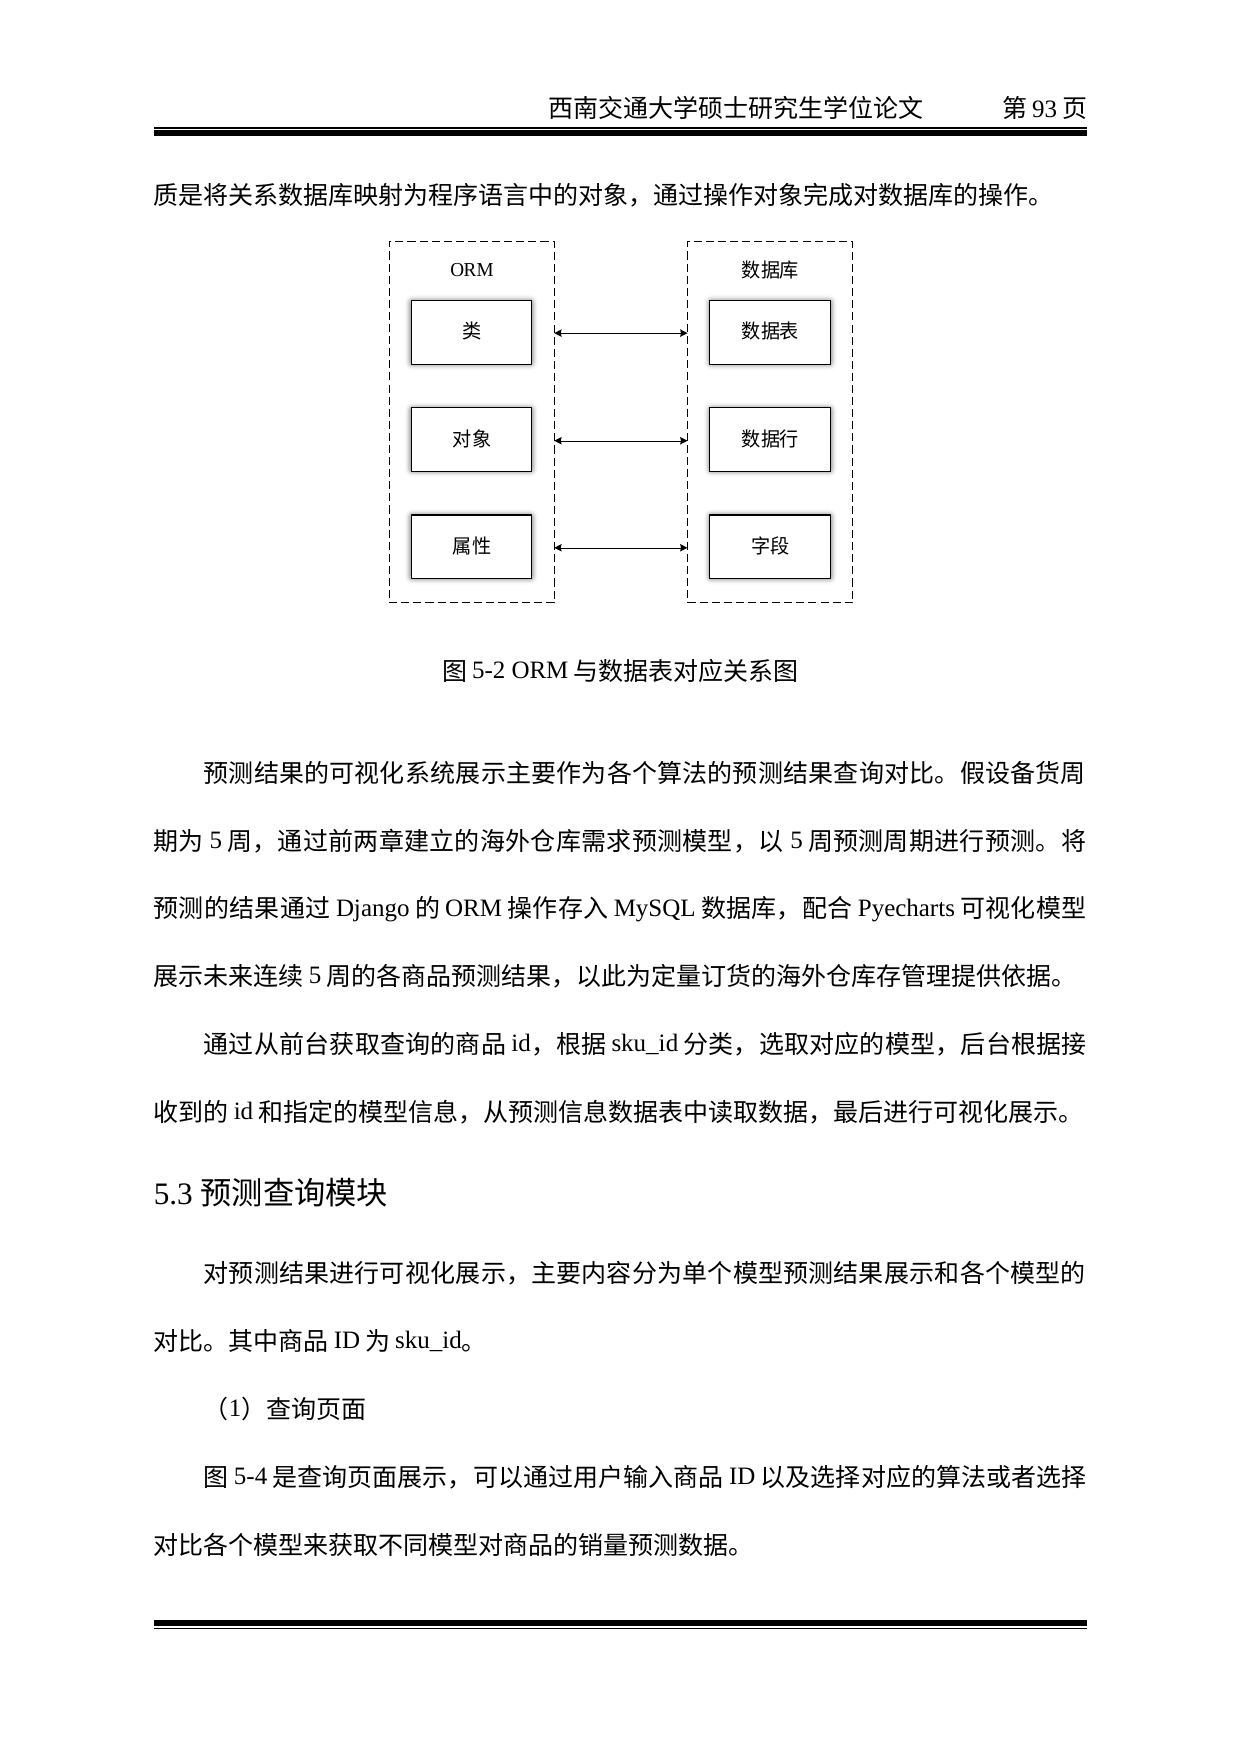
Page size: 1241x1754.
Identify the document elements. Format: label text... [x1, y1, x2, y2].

text （1）查询页面 [153, 1373, 1087, 1441]
text 图5-2 ORM与数据表对应关系图 [153, 635, 1087, 703]
text 通过从前台获取查询的商品id，根据sku_id分类，选取对应的模型，后台根据接收到的id和指定的模型信息，从预测信息数据表中读取数据，最后进行可视化展示。 [153, 1009, 1087, 1145]
text 图5-4是查询页面展示，可以通过用户输入商品ID以及选择对应的算法或者选择对比各个模型来获取不同模型对商品的销量预测数据。 [153, 1441, 1087, 1577]
subtitle 5.3 预测查询模块 [153, 1157, 1087, 1225]
text 预测结果的可视化系统展示主要作为各个算法的预测结果查询对比。假设备货周期为5周，通过前两章建立的海外仓库需求预测模型，以5周预测周期进行预测。将预测的结果通过Django的ORM操作存入MySQL数据库，配合Pyecharts可视化模型展示未来连续5周的各商品预测结果，以此为定量订货的海外仓库存管理提供依据。 [153, 737, 1087, 1009]
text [153, 160, 1087, 228]
text 对预测结果进行可视化展示，主要内容分为单个模型预测结果展示和各个模型的对比。其中商品ID为sku_id。 [153, 1238, 1087, 1373]
